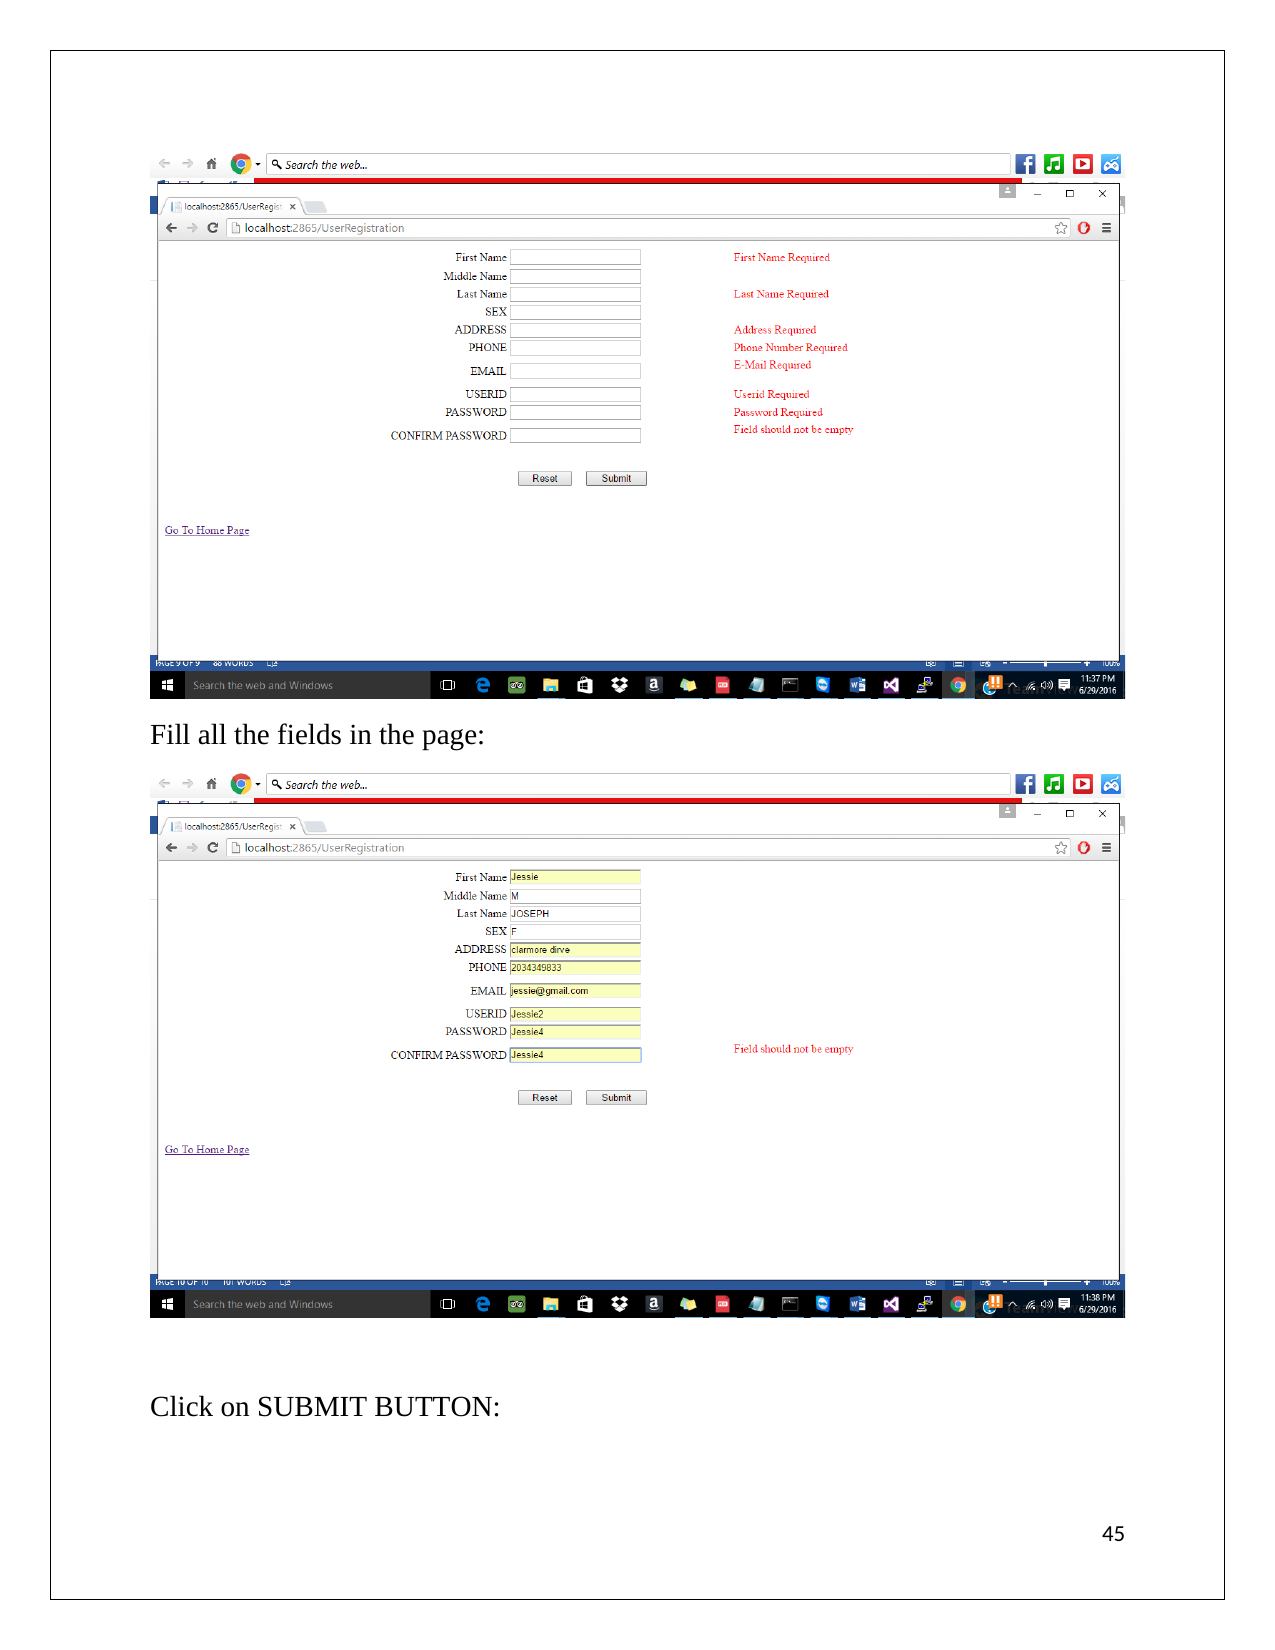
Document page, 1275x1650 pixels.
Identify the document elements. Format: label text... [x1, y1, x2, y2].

text Click on SUBMIT BUTTON: [150, 1389, 1125, 1423]
picture [150, 769, 1125, 1318]
picture [150, 150, 1125, 699]
text Fill all the fields in the page: [150, 717, 1125, 751]
